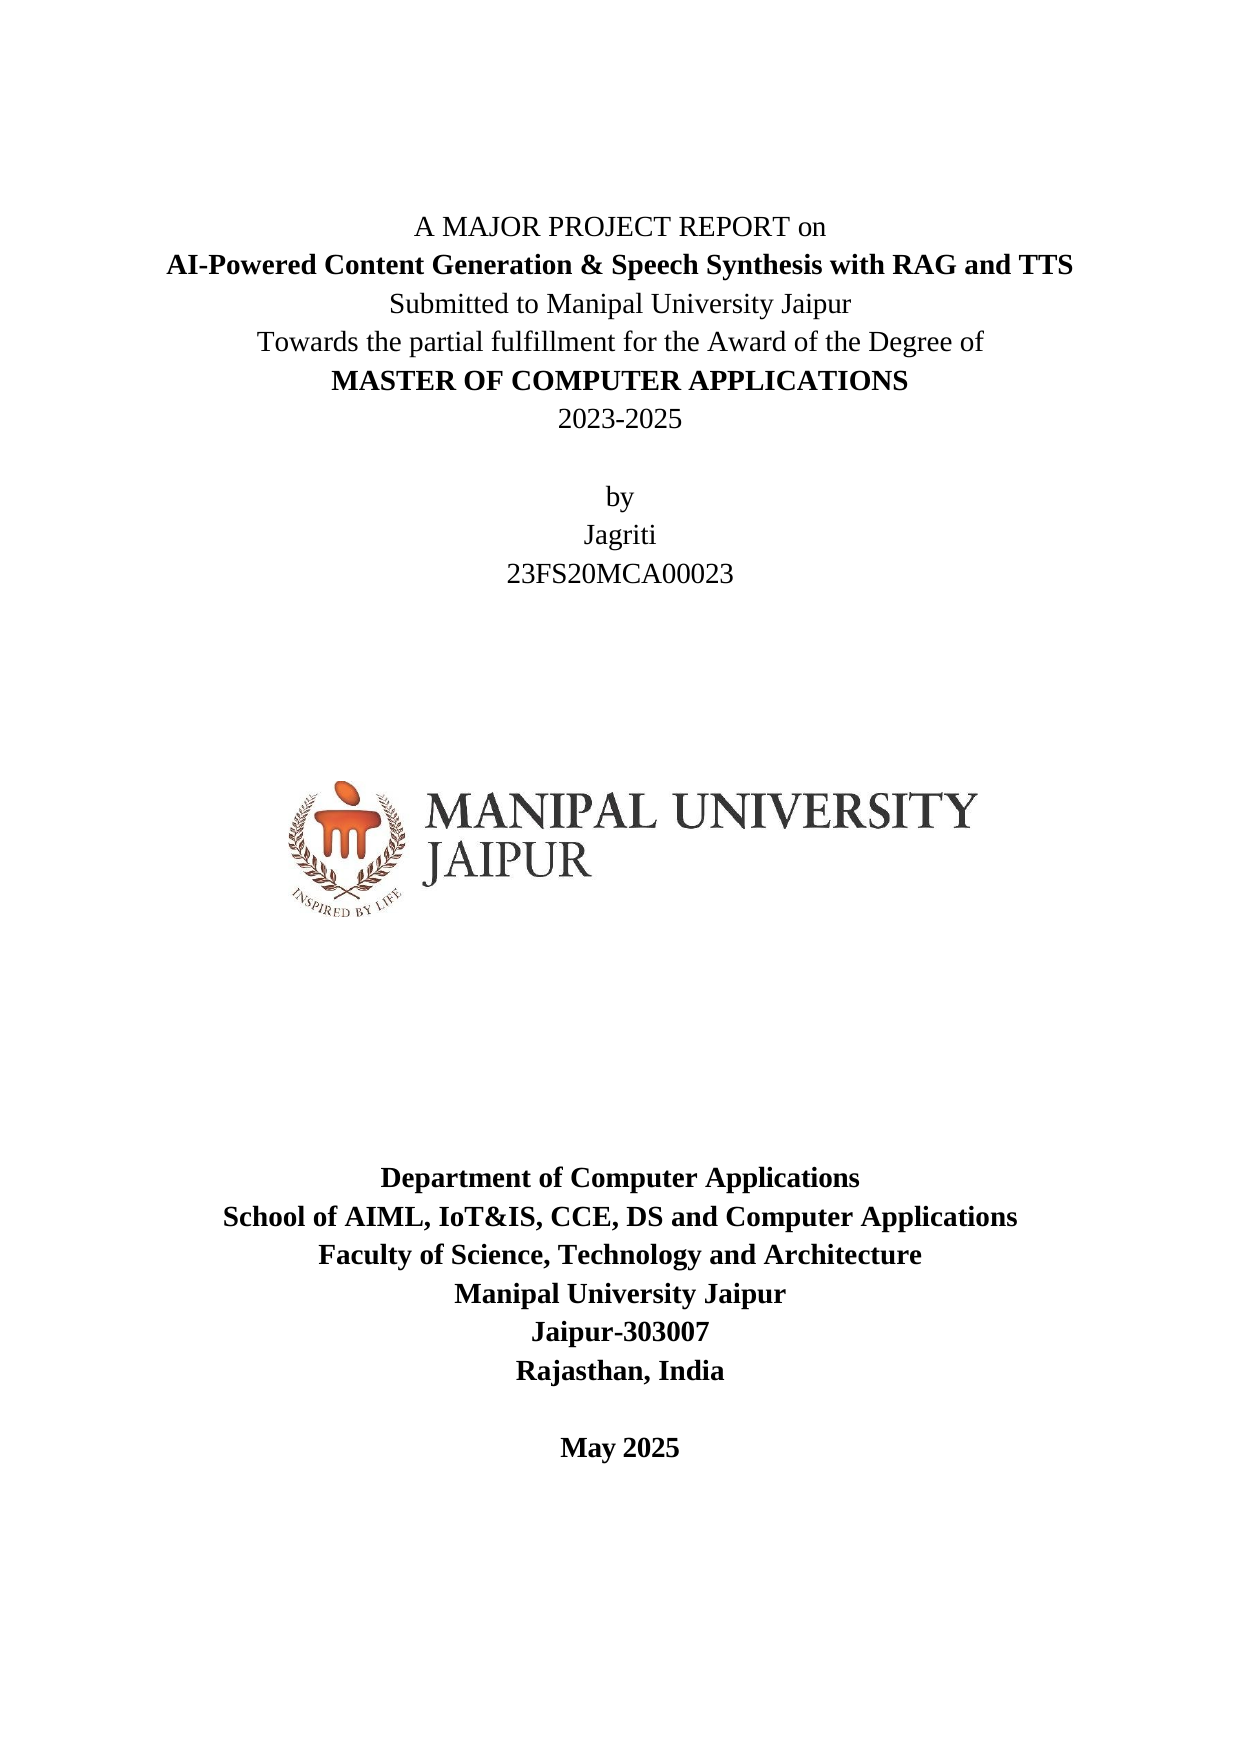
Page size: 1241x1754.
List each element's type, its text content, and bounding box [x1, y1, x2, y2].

text by [150, 479, 1090, 512]
text Towards the partial fulfillment for the Award of the Degree of [150, 324, 1090, 358]
text AI-Powered Content Generation & Speech Synthesis with RAG and TTS [150, 247, 1090, 281]
text Jagriti [150, 517, 1090, 551]
text 23FS20MCA00023 [150, 556, 1090, 589]
text 2023-2025 [150, 402, 1090, 435]
text May 2025 [150, 1430, 1090, 1463]
text Manipal University Jaipur [150, 1276, 1090, 1309]
text Rajasthan, India [150, 1353, 1090, 1386]
text A MAJOR PROJECT REPORT on [150, 209, 1090, 242]
text School of AIML, IoT&IS, CCE, DS and Computer Applications Faculty of Science, Technology and Architecture [150, 1199, 1090, 1271]
text Submitted to Manipal University Jaipur [150, 286, 1090, 319]
text MASTER OF COMPUTER APPLICATIONS [150, 363, 1090, 397]
text Jaipur-303007 [150, 1314, 1090, 1348]
picture [288, 781, 978, 917]
text Department of Computer Applications [150, 1160, 1090, 1194]
